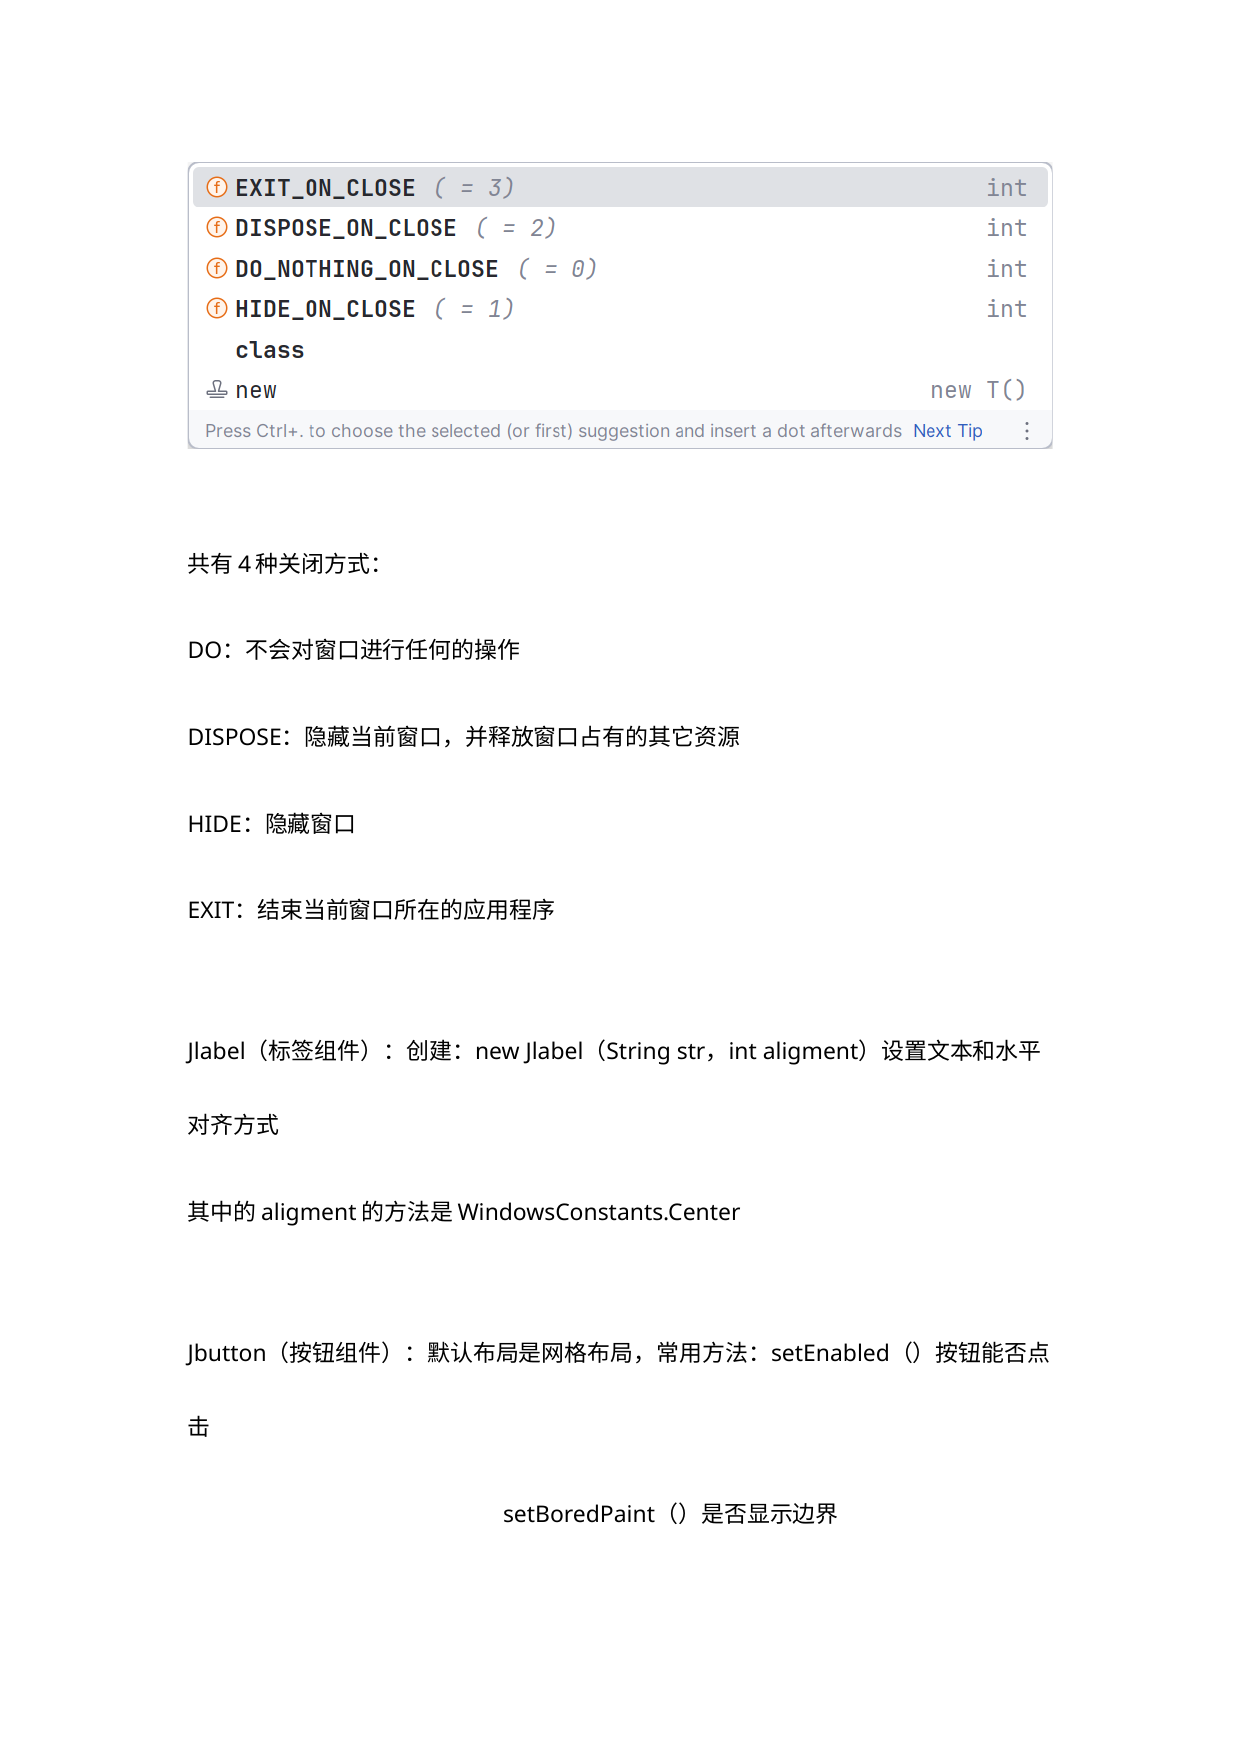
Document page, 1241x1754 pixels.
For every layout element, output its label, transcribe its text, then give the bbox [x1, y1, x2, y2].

text 共有4种关闭方式： [187, 530, 1053, 595]
text DO：不会对窗口进行任何的操作 [187, 616, 1053, 681]
text Jbutton（按钮组件）：默认布局是网格布局，常用方法：setEnabled（）按钮能否点击 [187, 1319, 1053, 1458]
text DISPOSE：隐藏当前窗口，并释放窗口占有的其它资源 [187, 703, 1053, 768]
text EXIT：结束当前窗口所在的应用程序 [187, 876, 1053, 941]
text HIDE：隐藏窗口 [187, 790, 1053, 855]
text setBoredPaint（）是否显示边界 [187, 1480, 1053, 1545]
text 其中的aligment的方法是WindowsConstants.Center [187, 1178, 1053, 1243]
text Jlabel（标签组件）：创建：new Jlabel（String str，int aligment）设置文本和水平对齐方式 [187, 1017, 1053, 1157]
picture [187, 162, 1053, 449]
